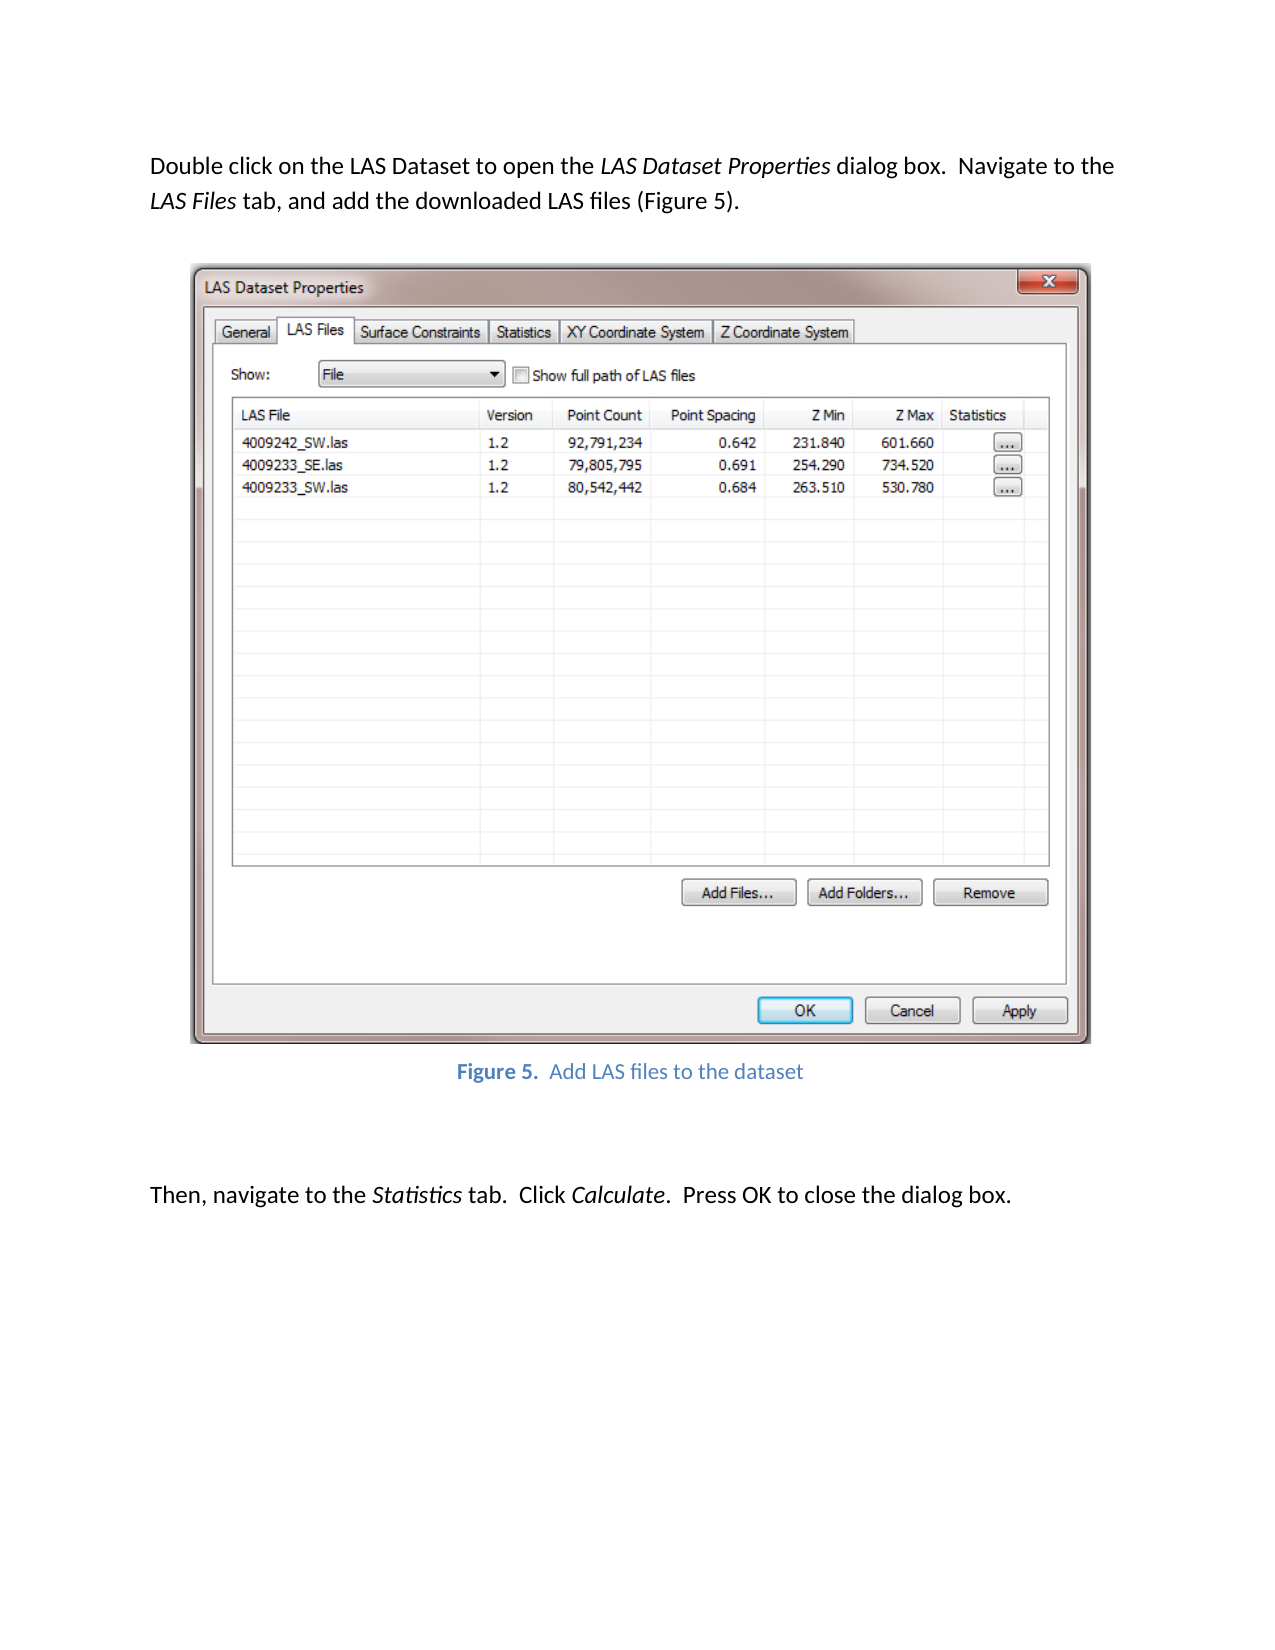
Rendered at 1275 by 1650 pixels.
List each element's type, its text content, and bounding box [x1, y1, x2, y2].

text Then, navigate to the Statistics tab. Click Calculate. Press OK to close the dialog box. [150, 1179, 1125, 1210]
text Double click on the LAS Dataset to open the LAS Dataset Properties dialog box. Navigate to the LAS Files tab, and add the downloaded LAS files (Figure 5). [150, 150, 1125, 216]
picture [190, 263, 1092, 1044]
